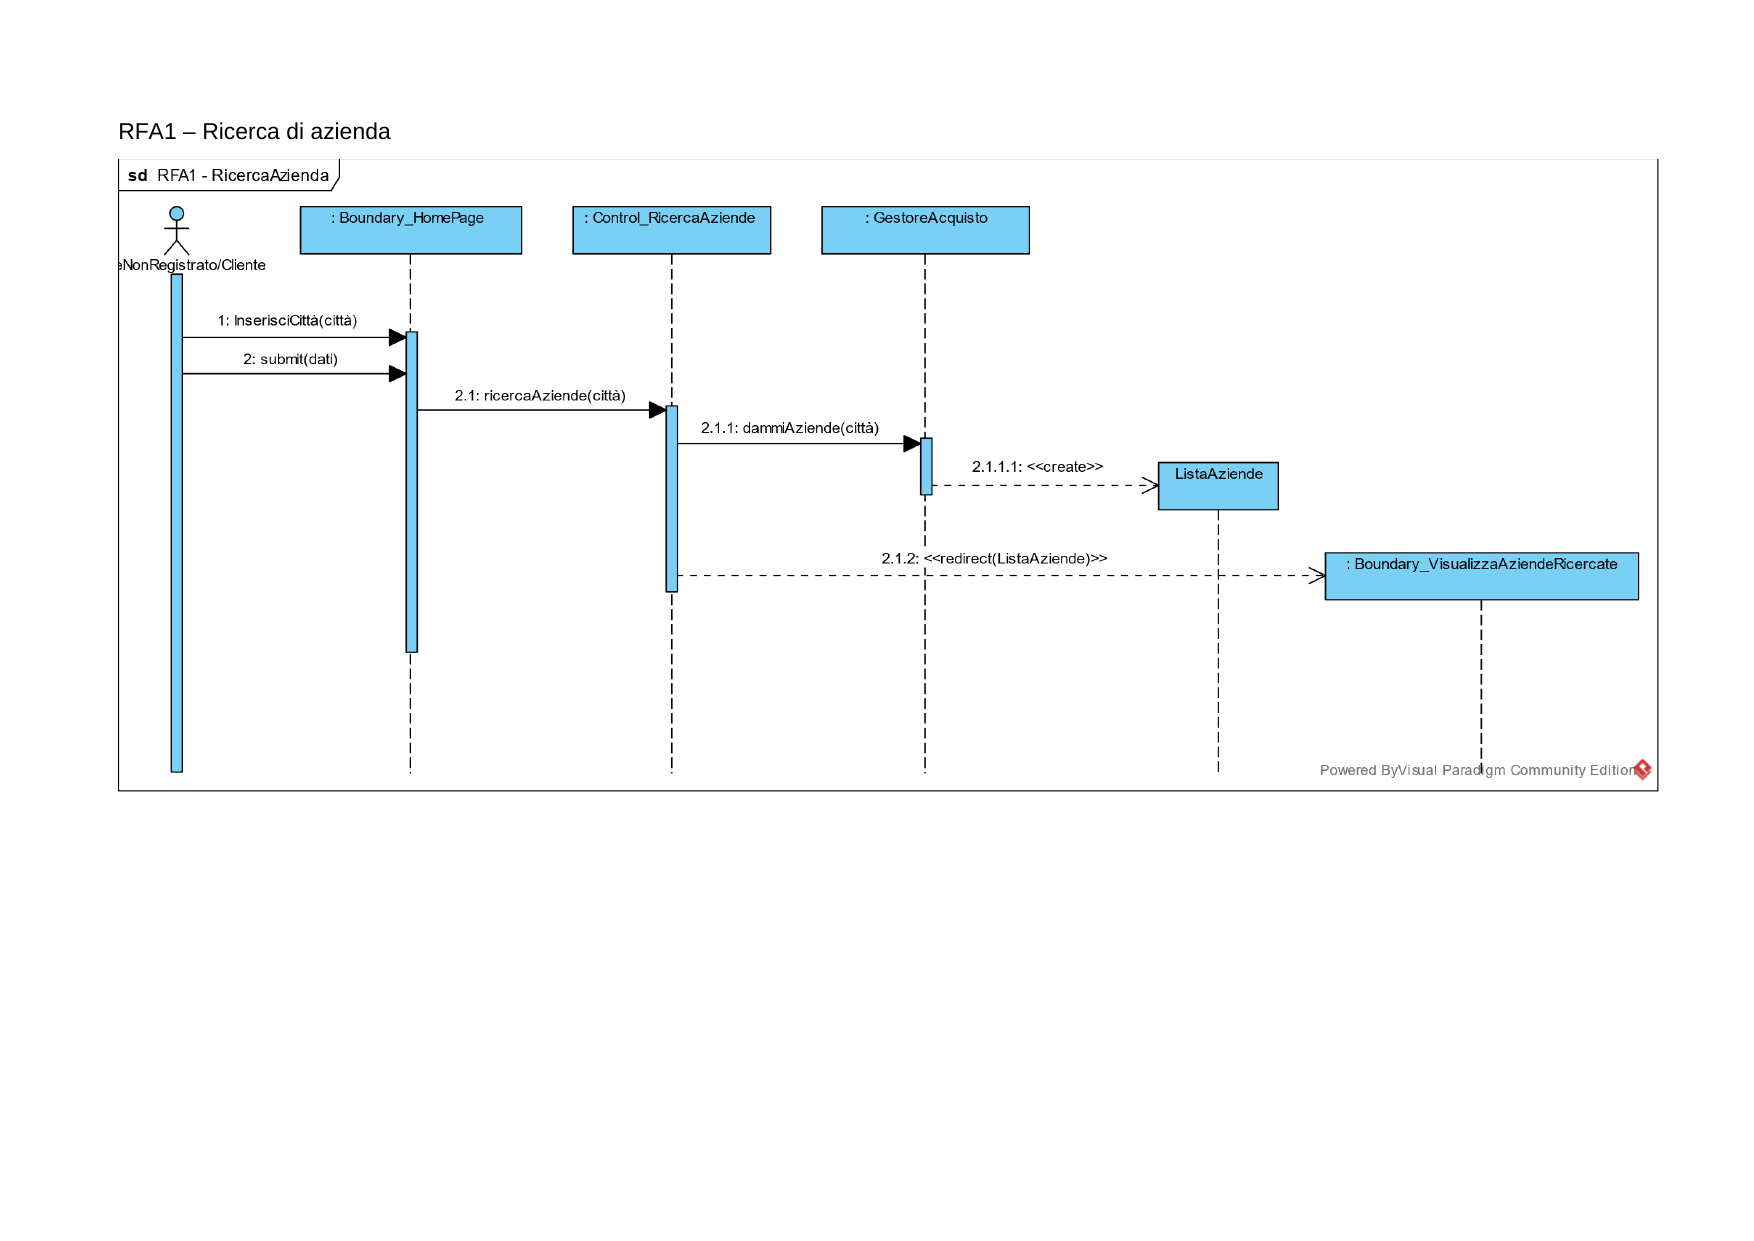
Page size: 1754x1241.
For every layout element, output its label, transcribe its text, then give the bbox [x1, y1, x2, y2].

text RFA1 – Ricerca di azienda [118, 118, 1606, 144]
picture [118, 159, 1659, 792]
